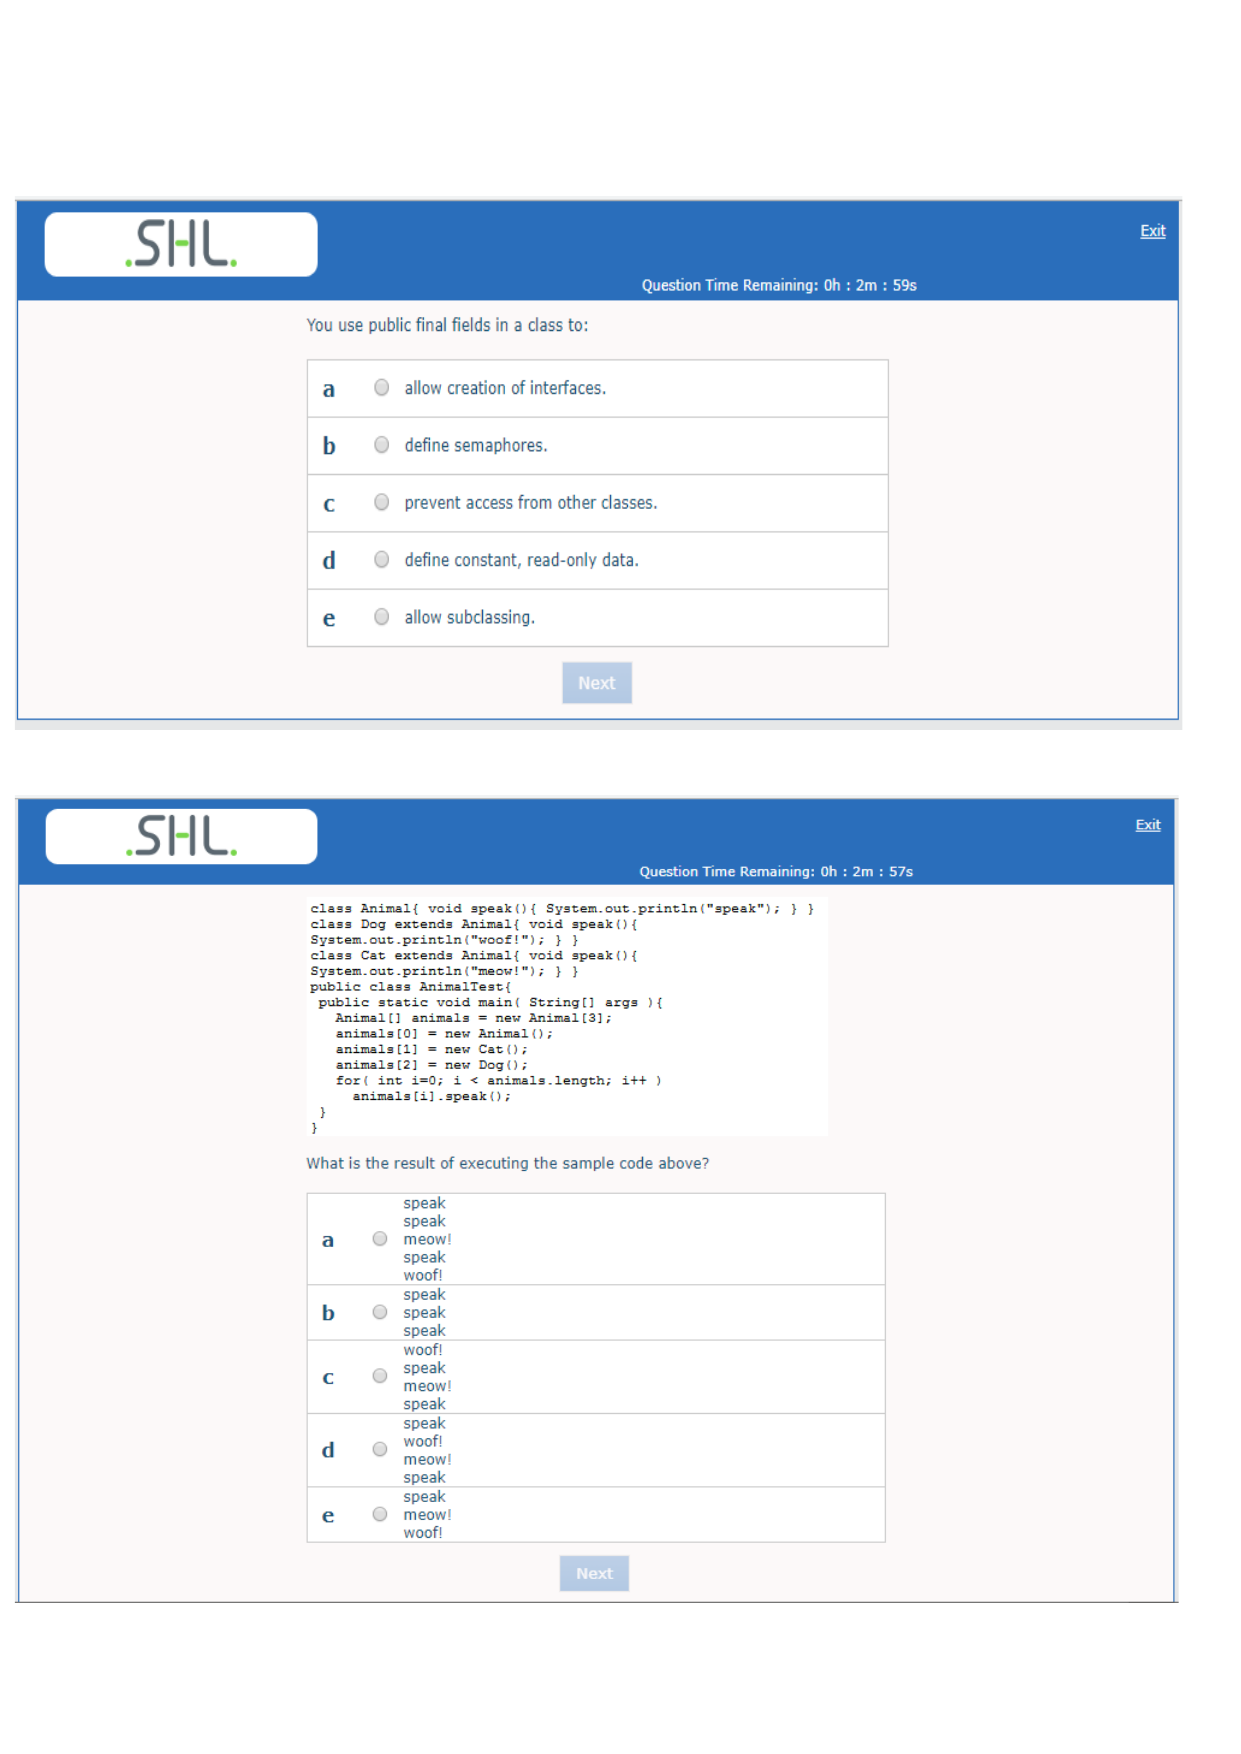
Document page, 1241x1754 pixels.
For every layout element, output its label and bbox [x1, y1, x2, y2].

picture [14, 196, 1183, 730]
picture [14, 795, 1179, 1603]
